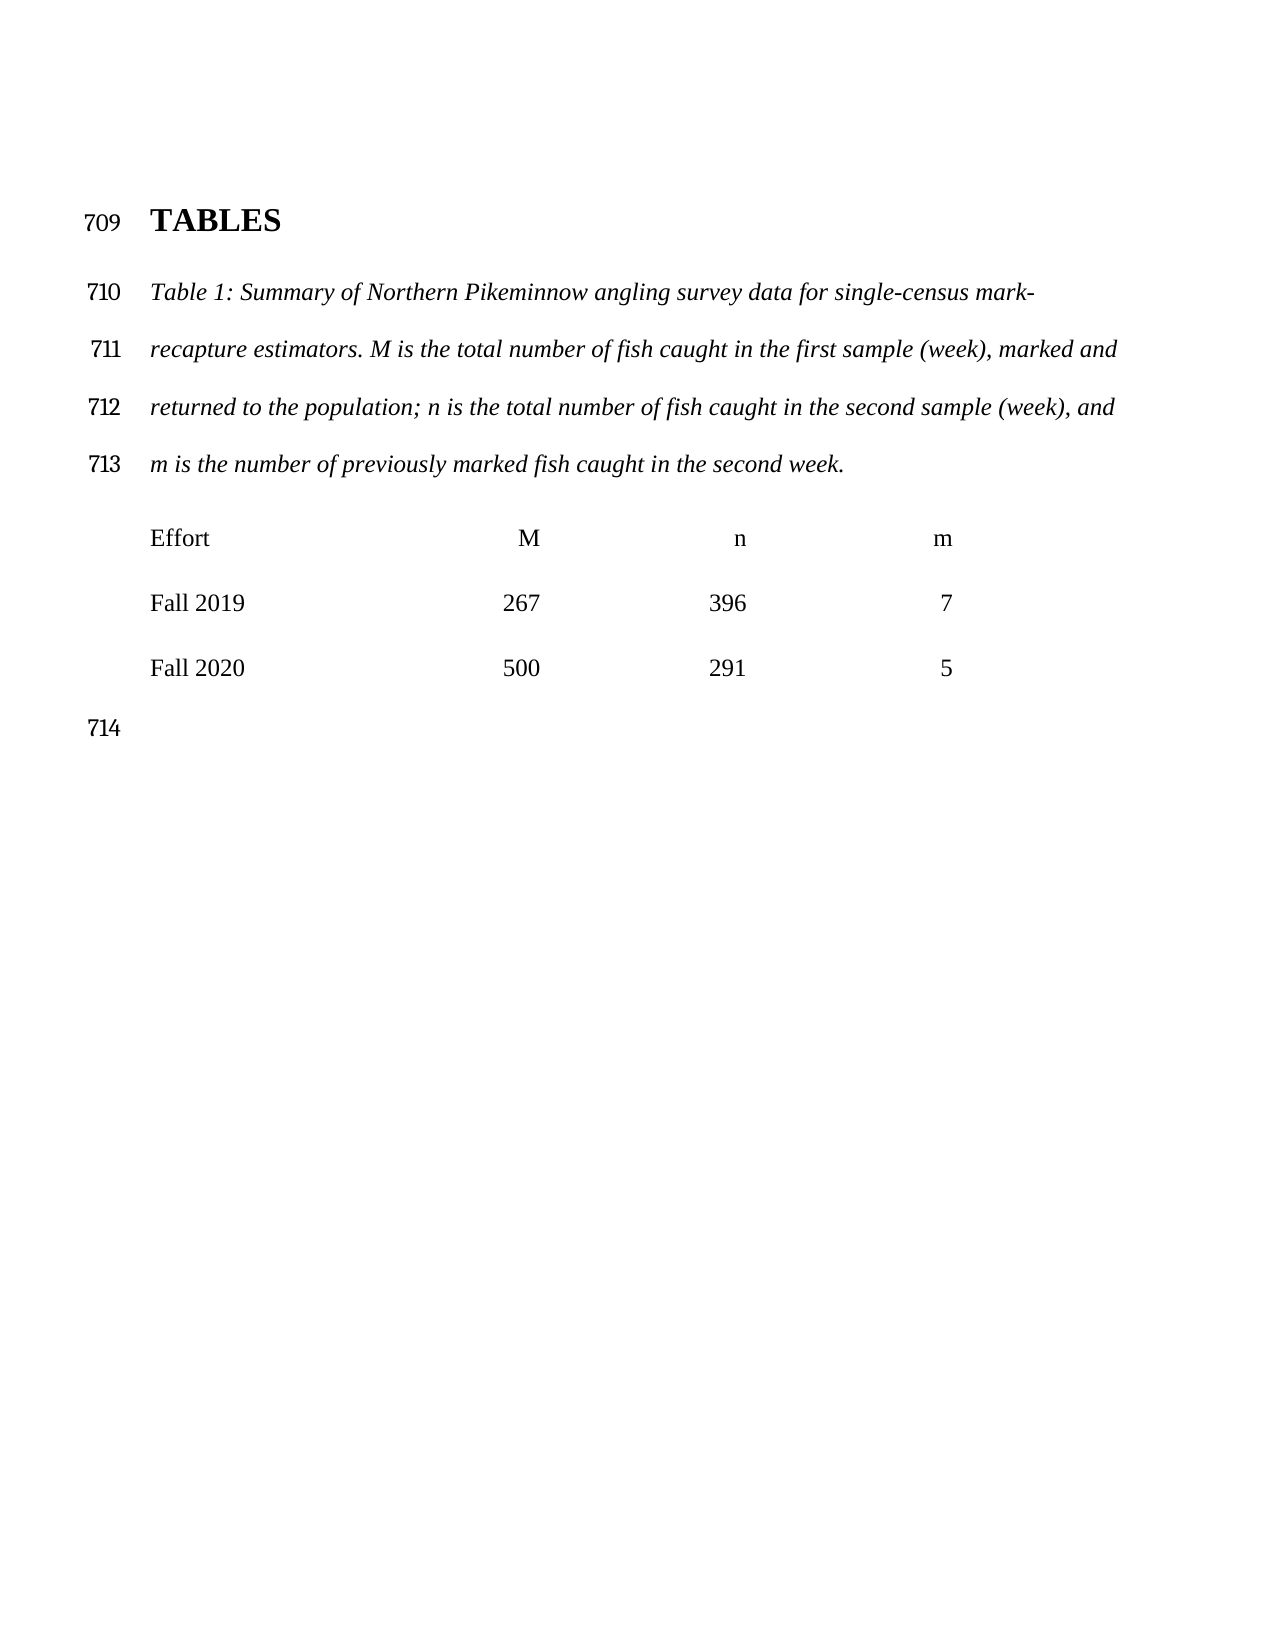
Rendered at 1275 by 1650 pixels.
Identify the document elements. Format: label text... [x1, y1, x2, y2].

table_header M [345, 519, 551, 584]
table_cell 396 [551, 584, 757, 649]
text Table 1: Summary of Northern Pikeminnow angling survey data for single-census mark-recapture estimators. M is the total number of fish caught in the first sample (week), marked and returned to the population; n is the total number of fish caught in the second sample (week), and m is the number of previously marked fish caught in the second week. [150, 277, 1125, 478]
table_header m [758, 519, 964, 584]
table_cell Fall 2020 [139, 649, 345, 714]
table_cell Fall 2019 [139, 584, 345, 649]
table_cell 291 [551, 649, 757, 714]
table_cell 500 [345, 649, 551, 714]
table_header n [551, 519, 757, 584]
table_cell 5 [758, 649, 964, 714]
table_cell 267 [345, 584, 551, 649]
table_cell 7 [758, 584, 964, 649]
subtitle Tables [150, 200, 1125, 238]
table_header Effort [139, 519, 345, 584]
